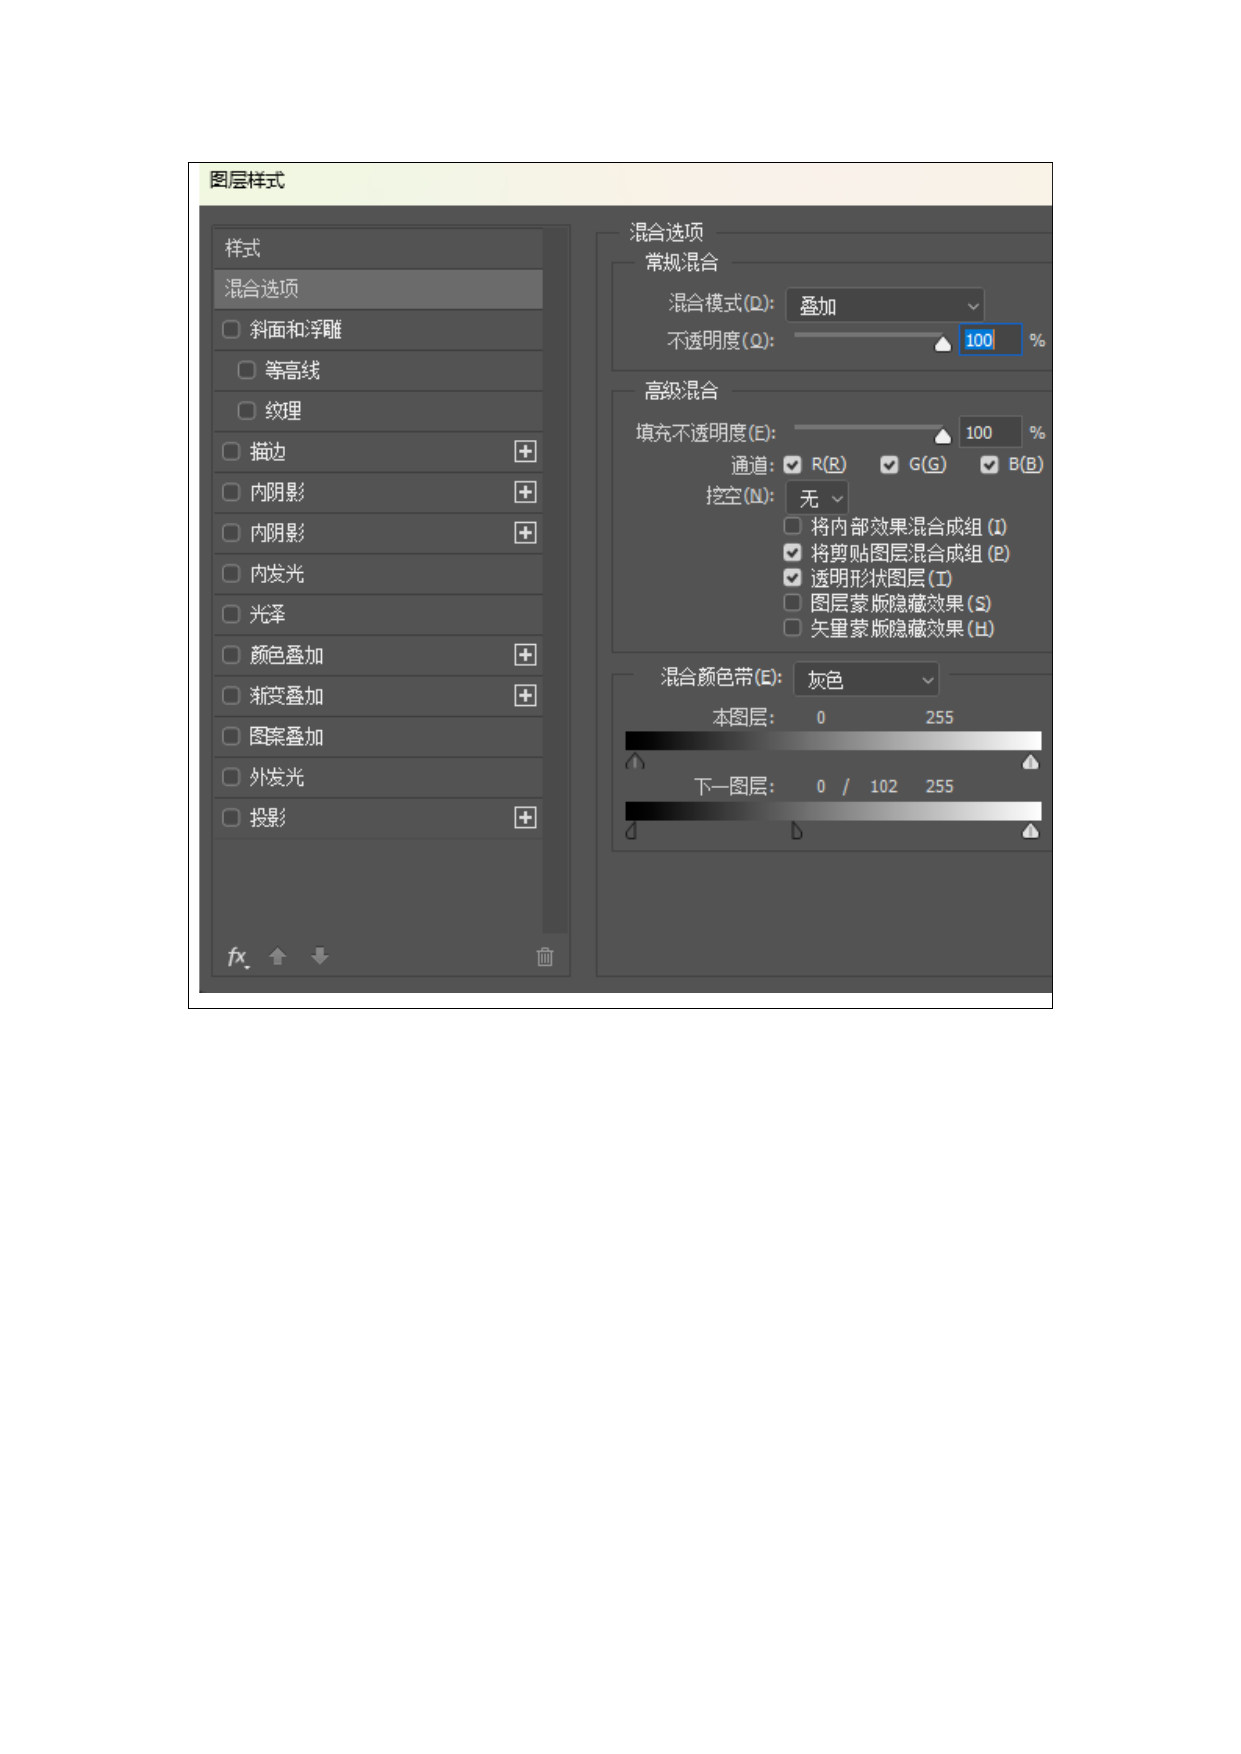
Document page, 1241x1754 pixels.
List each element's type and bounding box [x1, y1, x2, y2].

table_header [189, 163, 1052, 1008]
picture [199, 163, 1053, 993]
